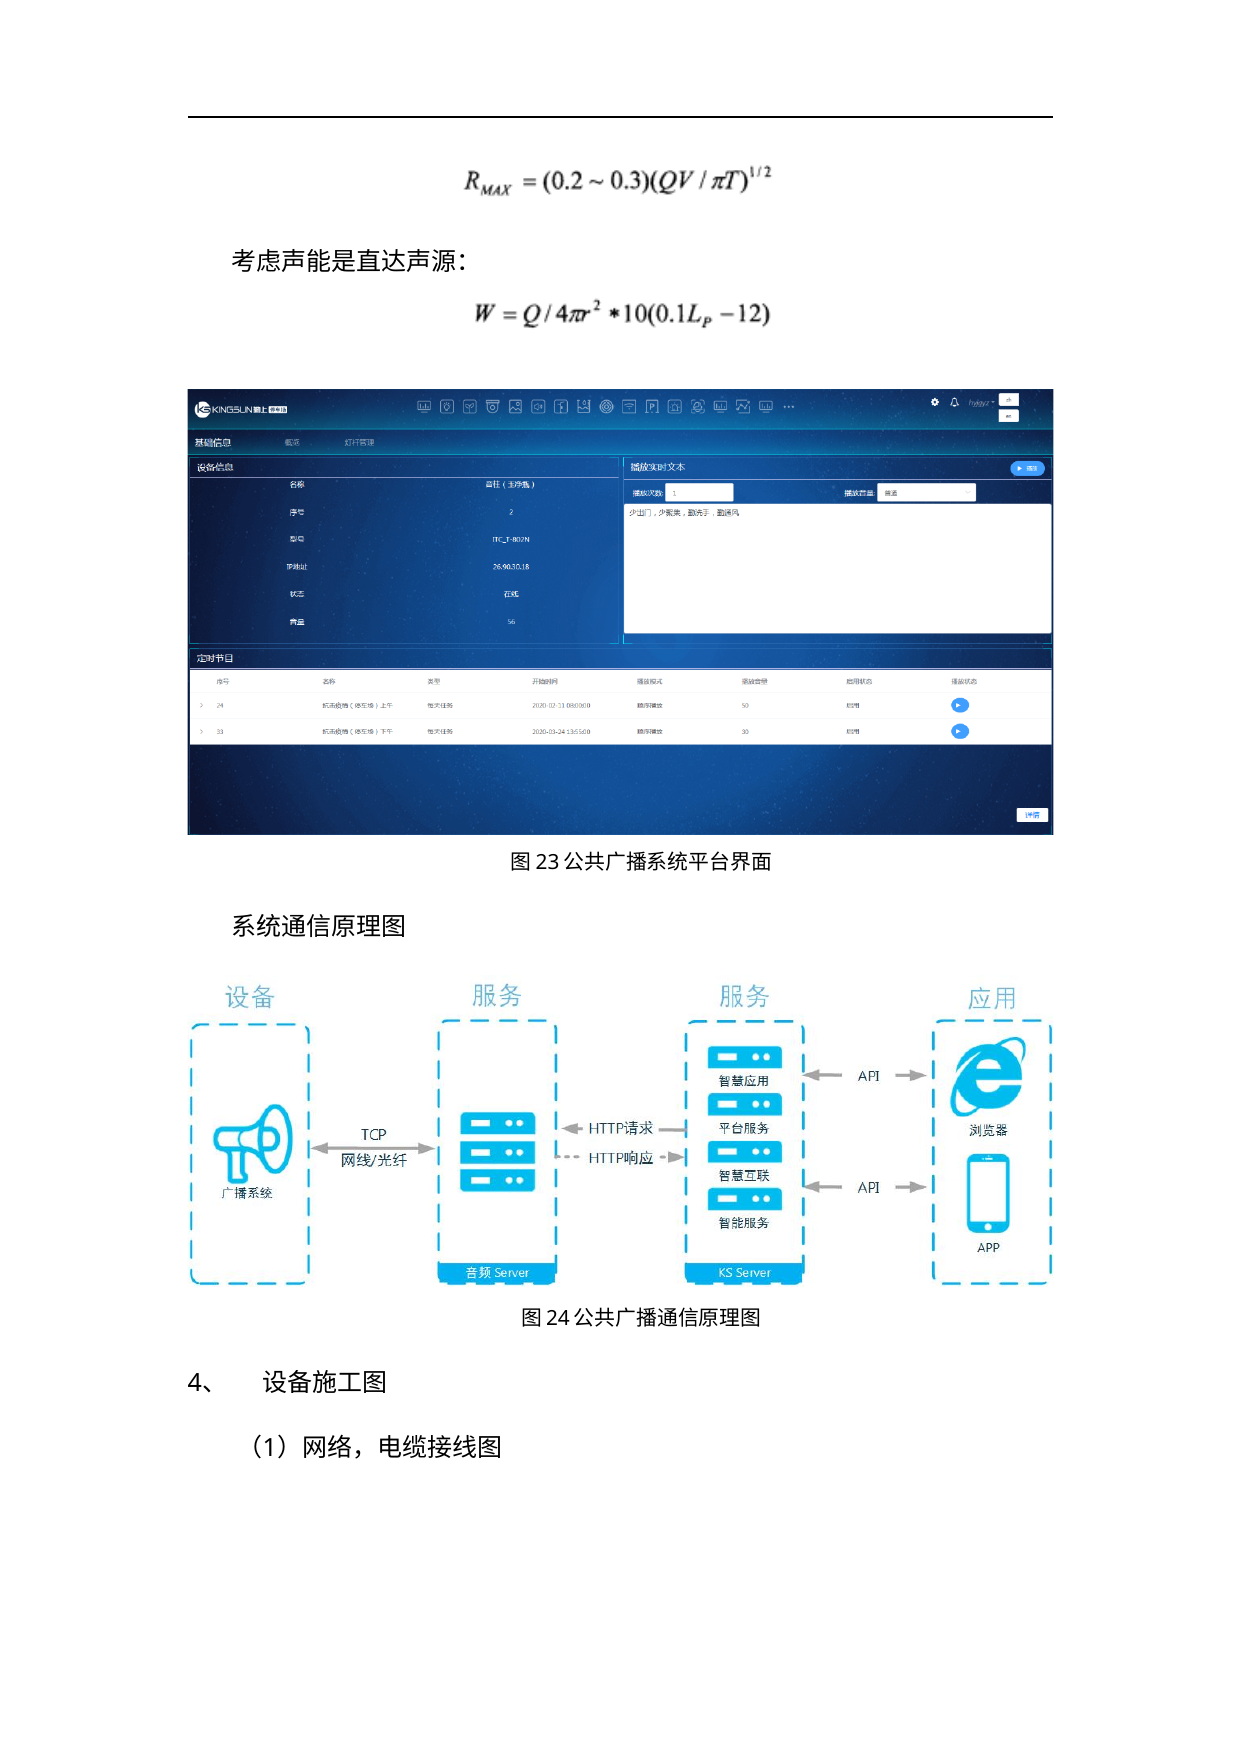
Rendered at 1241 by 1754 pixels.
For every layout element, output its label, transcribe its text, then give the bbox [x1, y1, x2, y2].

text 考虑声能是直达声源： [187, 227, 1053, 292]
picture [463, 292, 777, 331]
list 设备施工图 [187, 1348, 1053, 1413]
picture [461, 162, 779, 201]
picture [187, 975, 1054, 1287]
picture [187, 430, 1054, 835]
picture [187, 389, 1054, 427]
list 系统通信原理图 [231, 892, 1053, 957]
text （1）网络，电缆接线图 [187, 1413, 1053, 1478]
